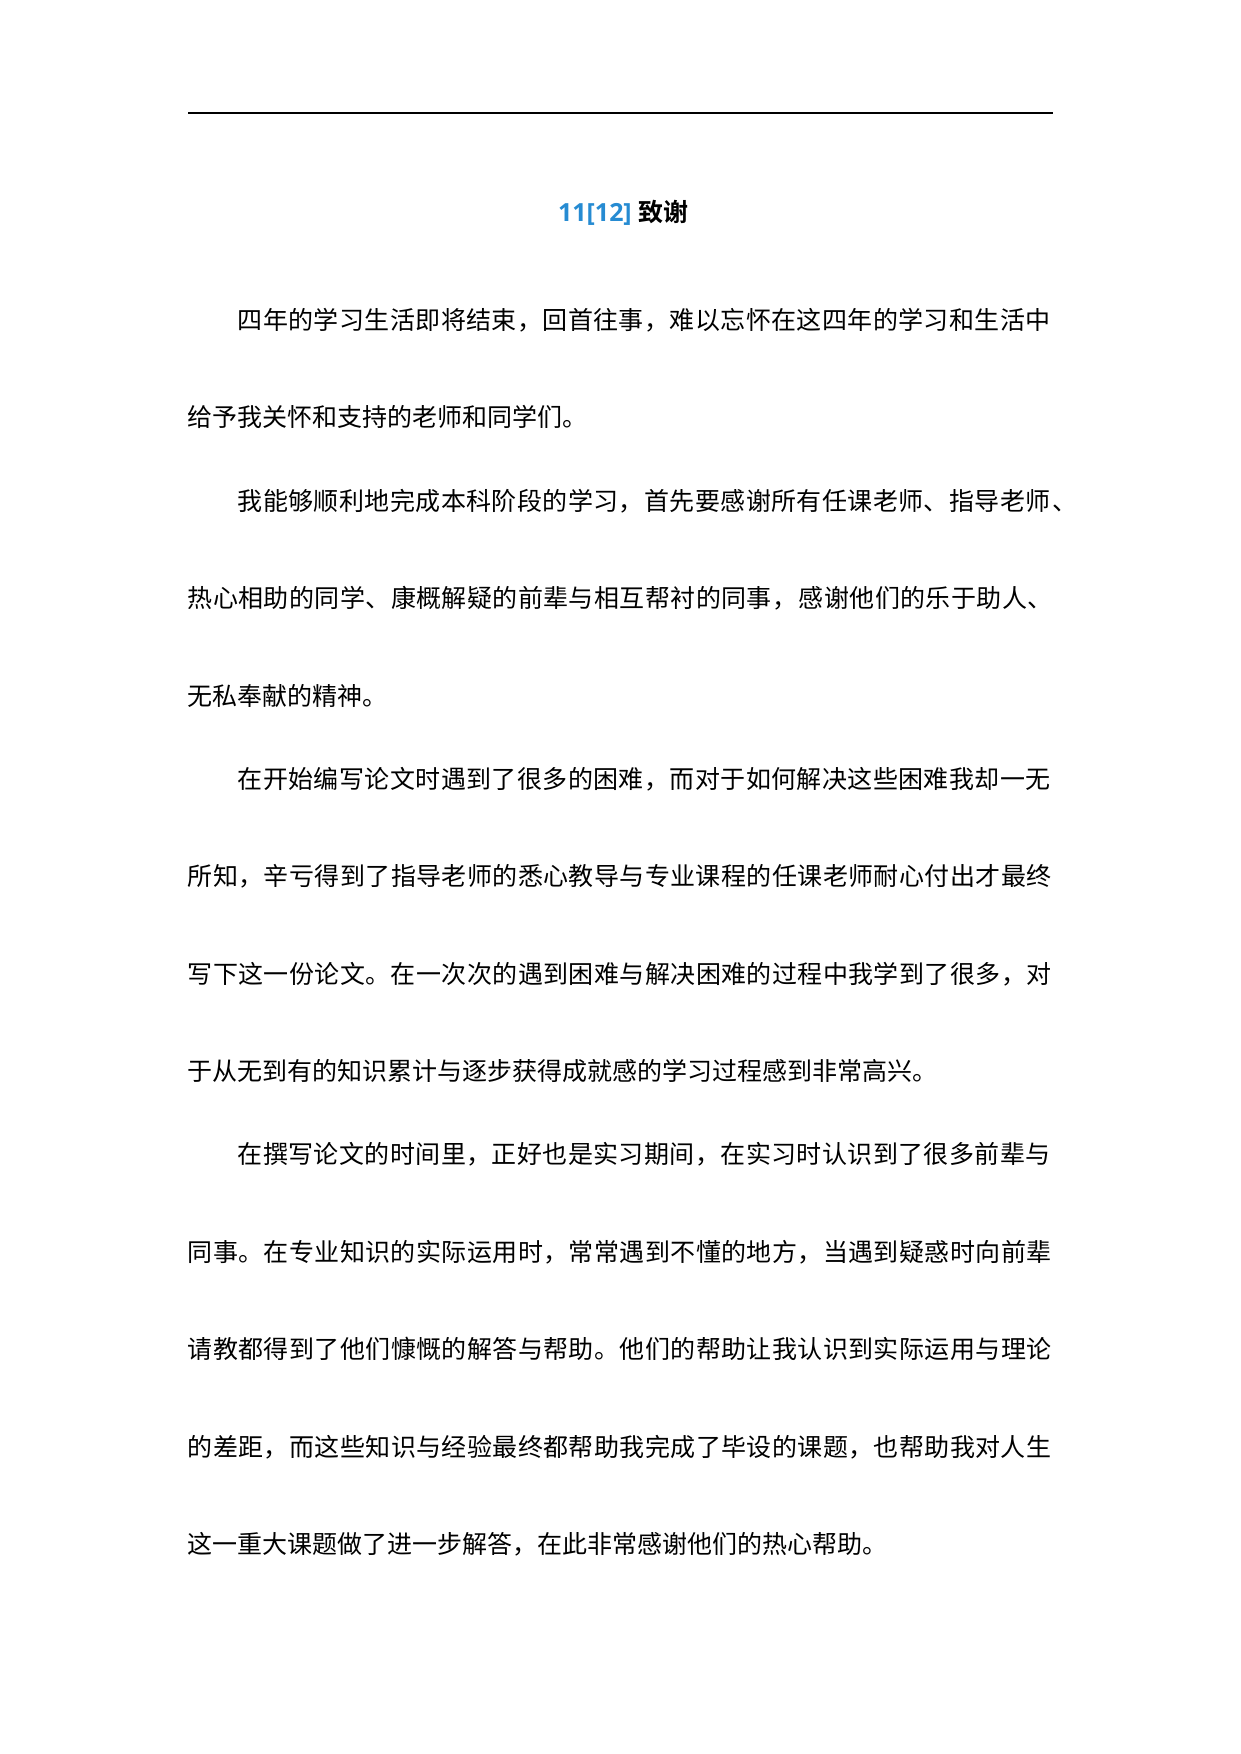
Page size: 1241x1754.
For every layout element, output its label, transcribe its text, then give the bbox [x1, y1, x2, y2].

subtitle 致谢 [187, 178, 1053, 243]
text 我能够顺利地完成本科阶段的学习，首先要感谢所有任课老师、指导老师、热心相助的同学、康概解疑的前辈与相互帮衬的同事，感谢他们的乐于助人、无私奉献的精神。 [187, 467, 1053, 727]
text 在撰写论文的时间里，正好也是实习期间，在实习时认识到了很多前辈与同事。在专业知识的实际运用时，常常遇到不懂的地方，当遇到疑惑时向前辈请教都得到了他们慷慨的解答与帮助。他们的帮助让我认识到实际运用与理论的差距，而这些知识与经验最终都帮助我完成了毕设的课题，也帮助我对人生这一重大课题做了进一步解答，在此非常感谢他们的热心帮助。 [187, 1120, 1053, 1575]
text 在开始编写论文时遇到了很多的困难，而对于如何解决这些困难我却一无所知，辛亏得到了指导老师的悉心教导与专业课程的任课老师耐心付出才最终写下这一份论文。在一次次的遇到困难与解决困难的过程中我学到了很多，对于从无到有的知识累计与逐步获得成就感的学习过程感到非常高兴。 [187, 745, 1053, 1102]
text 四年的学习生活即将结束，回首往事，难以忘怀在这四年的学习和生活中给予我关怀老师和同学们。 [187, 286, 1053, 448]
